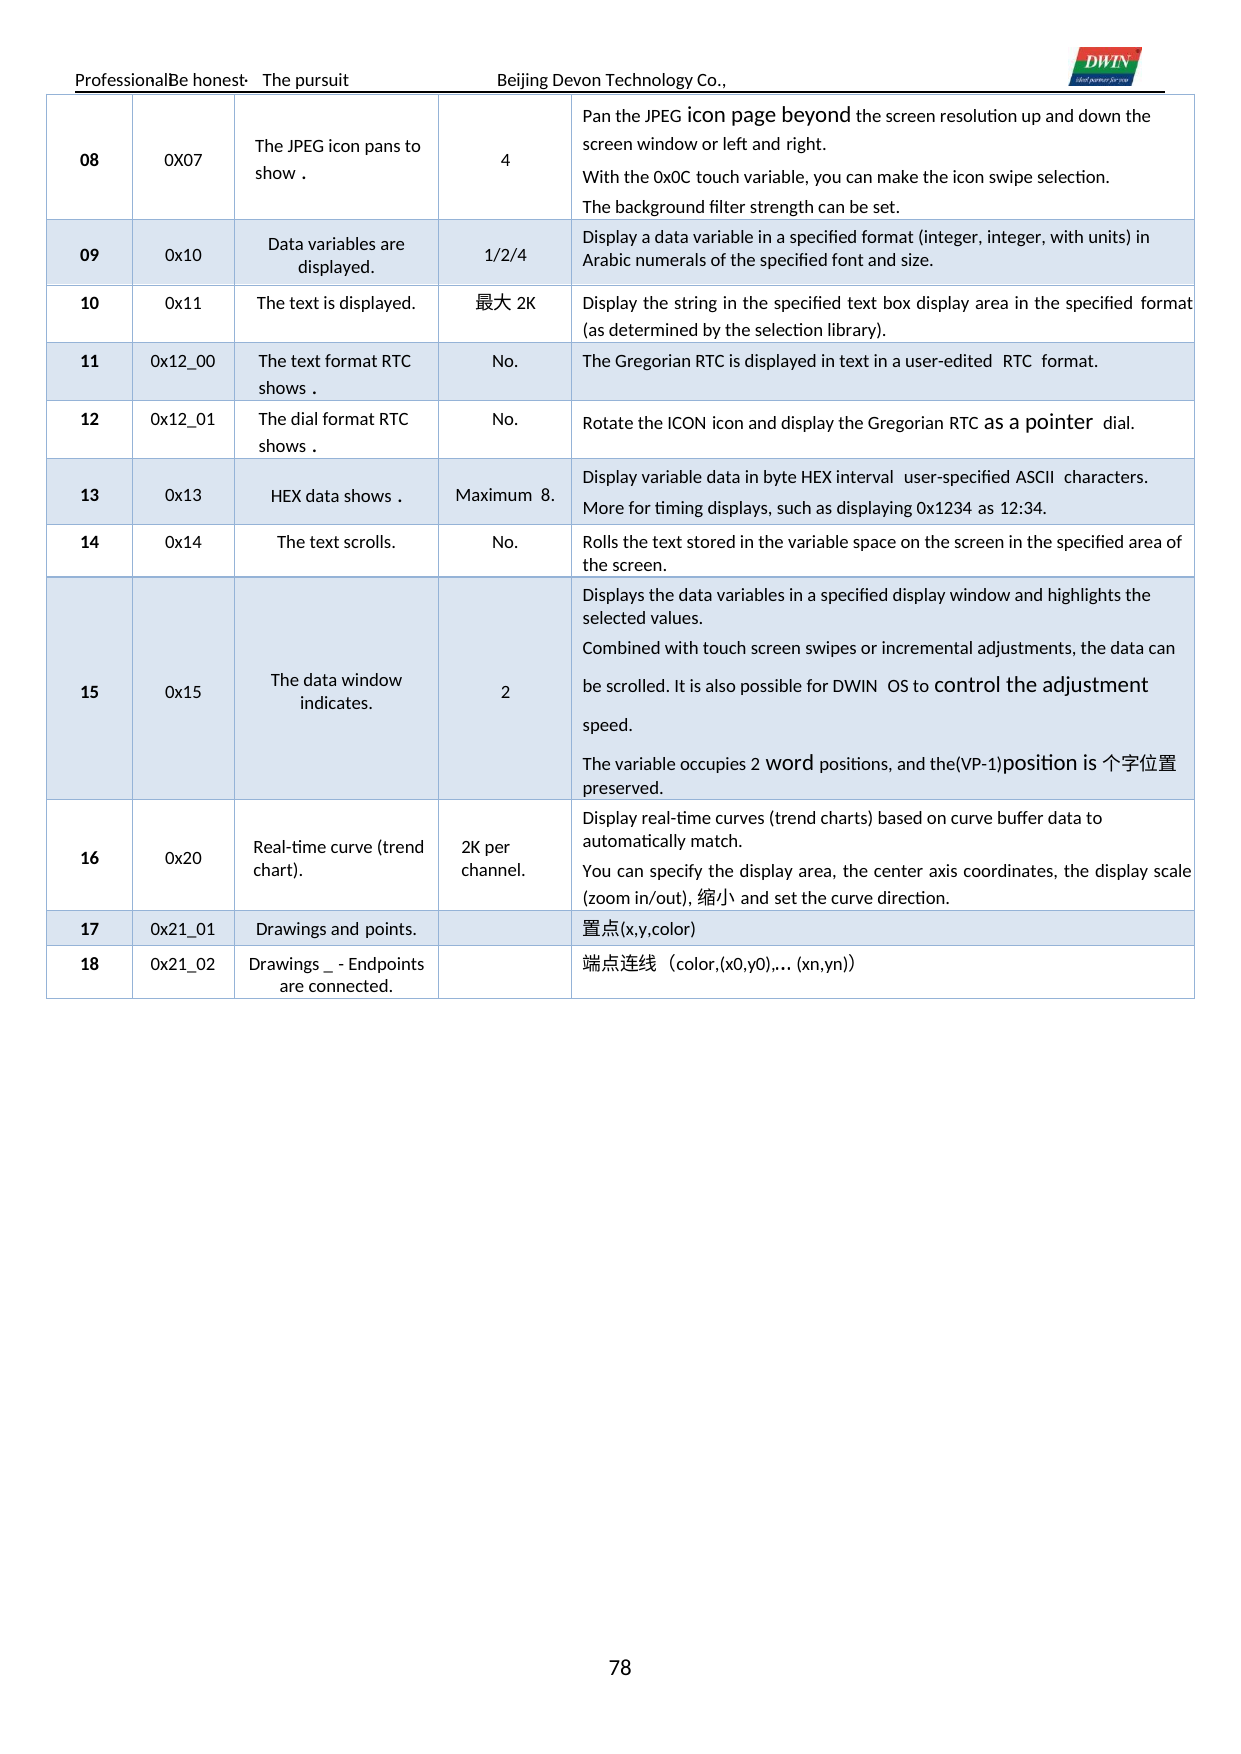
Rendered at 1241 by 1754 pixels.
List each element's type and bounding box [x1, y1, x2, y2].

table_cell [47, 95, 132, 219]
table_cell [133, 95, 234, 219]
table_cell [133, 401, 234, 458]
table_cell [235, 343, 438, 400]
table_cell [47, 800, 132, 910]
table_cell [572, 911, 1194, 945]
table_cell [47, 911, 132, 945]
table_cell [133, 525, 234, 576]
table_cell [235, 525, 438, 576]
picture [775, 966, 790, 970]
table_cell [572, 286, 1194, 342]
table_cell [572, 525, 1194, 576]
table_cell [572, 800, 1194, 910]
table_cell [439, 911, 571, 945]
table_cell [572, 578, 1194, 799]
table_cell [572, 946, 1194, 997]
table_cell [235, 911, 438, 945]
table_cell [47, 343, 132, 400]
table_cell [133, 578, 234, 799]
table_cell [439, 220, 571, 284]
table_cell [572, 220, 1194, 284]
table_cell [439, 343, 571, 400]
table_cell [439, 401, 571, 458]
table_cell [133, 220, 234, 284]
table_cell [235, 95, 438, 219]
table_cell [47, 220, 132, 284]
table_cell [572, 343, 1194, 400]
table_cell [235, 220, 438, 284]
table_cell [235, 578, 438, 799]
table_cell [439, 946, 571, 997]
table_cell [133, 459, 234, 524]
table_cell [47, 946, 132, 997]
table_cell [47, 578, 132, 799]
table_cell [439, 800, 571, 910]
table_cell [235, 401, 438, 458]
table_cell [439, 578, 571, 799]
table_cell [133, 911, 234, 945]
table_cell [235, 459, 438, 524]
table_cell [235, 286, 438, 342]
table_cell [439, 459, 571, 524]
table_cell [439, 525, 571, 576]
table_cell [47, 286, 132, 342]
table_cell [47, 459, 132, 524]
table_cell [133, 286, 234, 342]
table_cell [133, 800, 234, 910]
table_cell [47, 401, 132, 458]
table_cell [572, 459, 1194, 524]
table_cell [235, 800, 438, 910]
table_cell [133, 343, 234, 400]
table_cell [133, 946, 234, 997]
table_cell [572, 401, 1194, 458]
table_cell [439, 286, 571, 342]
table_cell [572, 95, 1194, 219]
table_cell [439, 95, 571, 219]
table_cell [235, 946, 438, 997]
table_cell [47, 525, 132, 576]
picture [1068, 47, 1142, 86]
